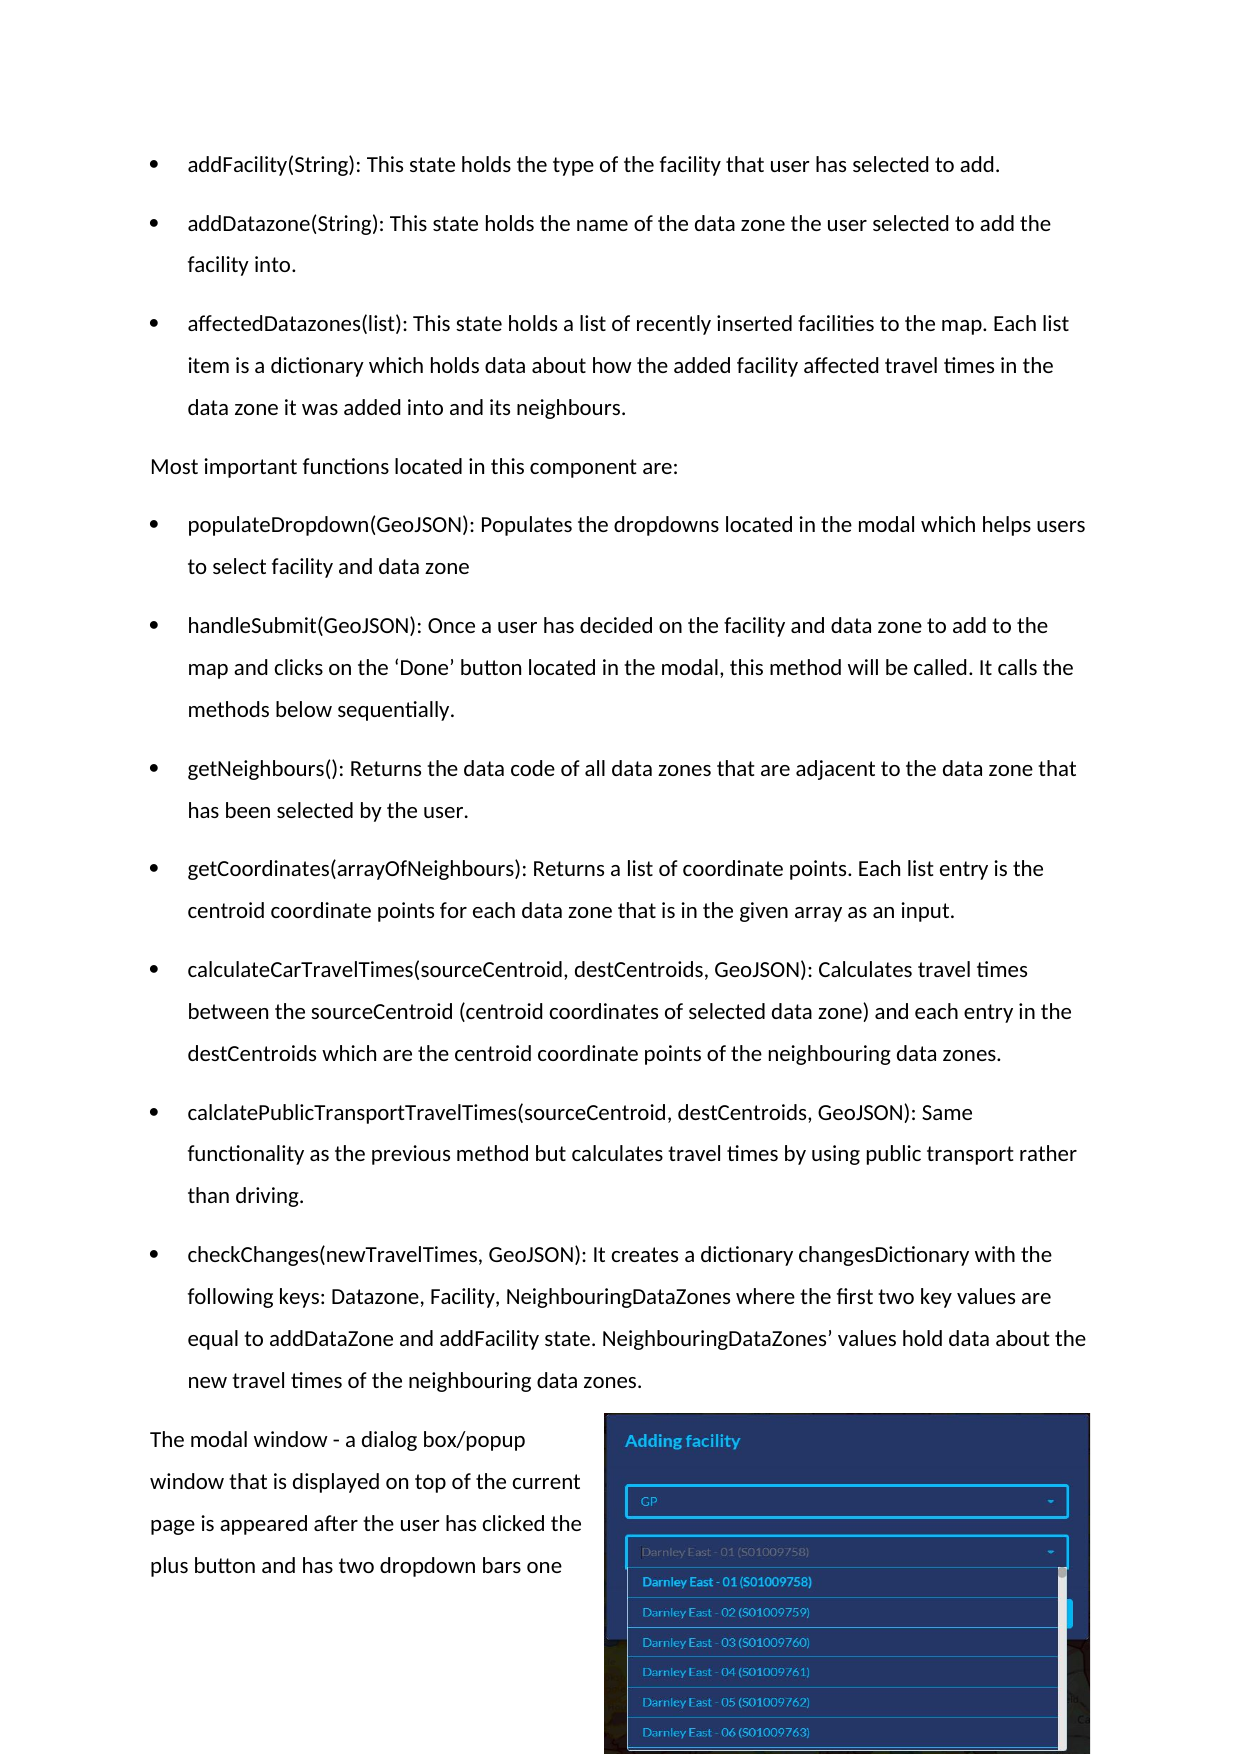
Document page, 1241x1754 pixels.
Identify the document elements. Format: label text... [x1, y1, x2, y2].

list getCoordinates(arrayOfNeighbours): Returns a list of coordinate points. Each list entry is the centroid coordinate points for each data zone that is in the given array as an input. [150, 854, 1090, 924]
picture [604, 1413, 1091, 1754]
list populateDropdown(GeoJSON): Populates the dropdowns located in the modal which helps users to select facility and data zone [150, 511, 1090, 581]
text Most important functions located in this component are: [150, 452, 1090, 480]
list affectedDatazones(list): This state holds a list of recently inserted facilities to the map. Each list item is a dictionary which holds data about how the added facility affected travel times in the data zone it was added into and its neighbours. [150, 309, 1090, 421]
list handleSubmit(GeoJSON): Once a user has decided on the facility and data zone to add to the map and clicks on the ‘Done’ button located in the modal, this method will be called. It calls the methods below sequentially. [150, 611, 1090, 723]
list calclatePublicTransportTravelTimes(sourceCentroid, destCentroids, GeoJSON): Same functionality as the previous method but calculates travel times by using public transport rather than driving. [150, 1098, 1090, 1209]
list addDatazone(String): This state holds the name of the data zone the user selected to add the facility into. [150, 209, 1090, 279]
list addFacility(String): This state holds the type of the facility that user has selected to add. [150, 150, 1090, 178]
list getNeighbours(): Returns the data code of all data zones that are adjacent to the data zone that has been selected by the user. [150, 754, 1090, 824]
list calculateCarTravelTimes(sourceCentroid, destCentroids, GeoJSON): Calculates travel times between the sourceCentroid (centroid coordinates of selected data zone) and each entry in the destCentroids which are the centroid coordinate points of the neighbouring data zones. [150, 955, 1090, 1067]
list checkChanges(newTravelTimes, GeoJSON): It creates a dictionary changesDictionary with the following keys: Datazone, Facility, NeighbouringDataZones where the first two key values are equal to addDataZone and addFacility state. NeighbouringDataZones’ values hold data about the new travel times of the neighbouring data zones. [150, 1240, 1090, 1394]
